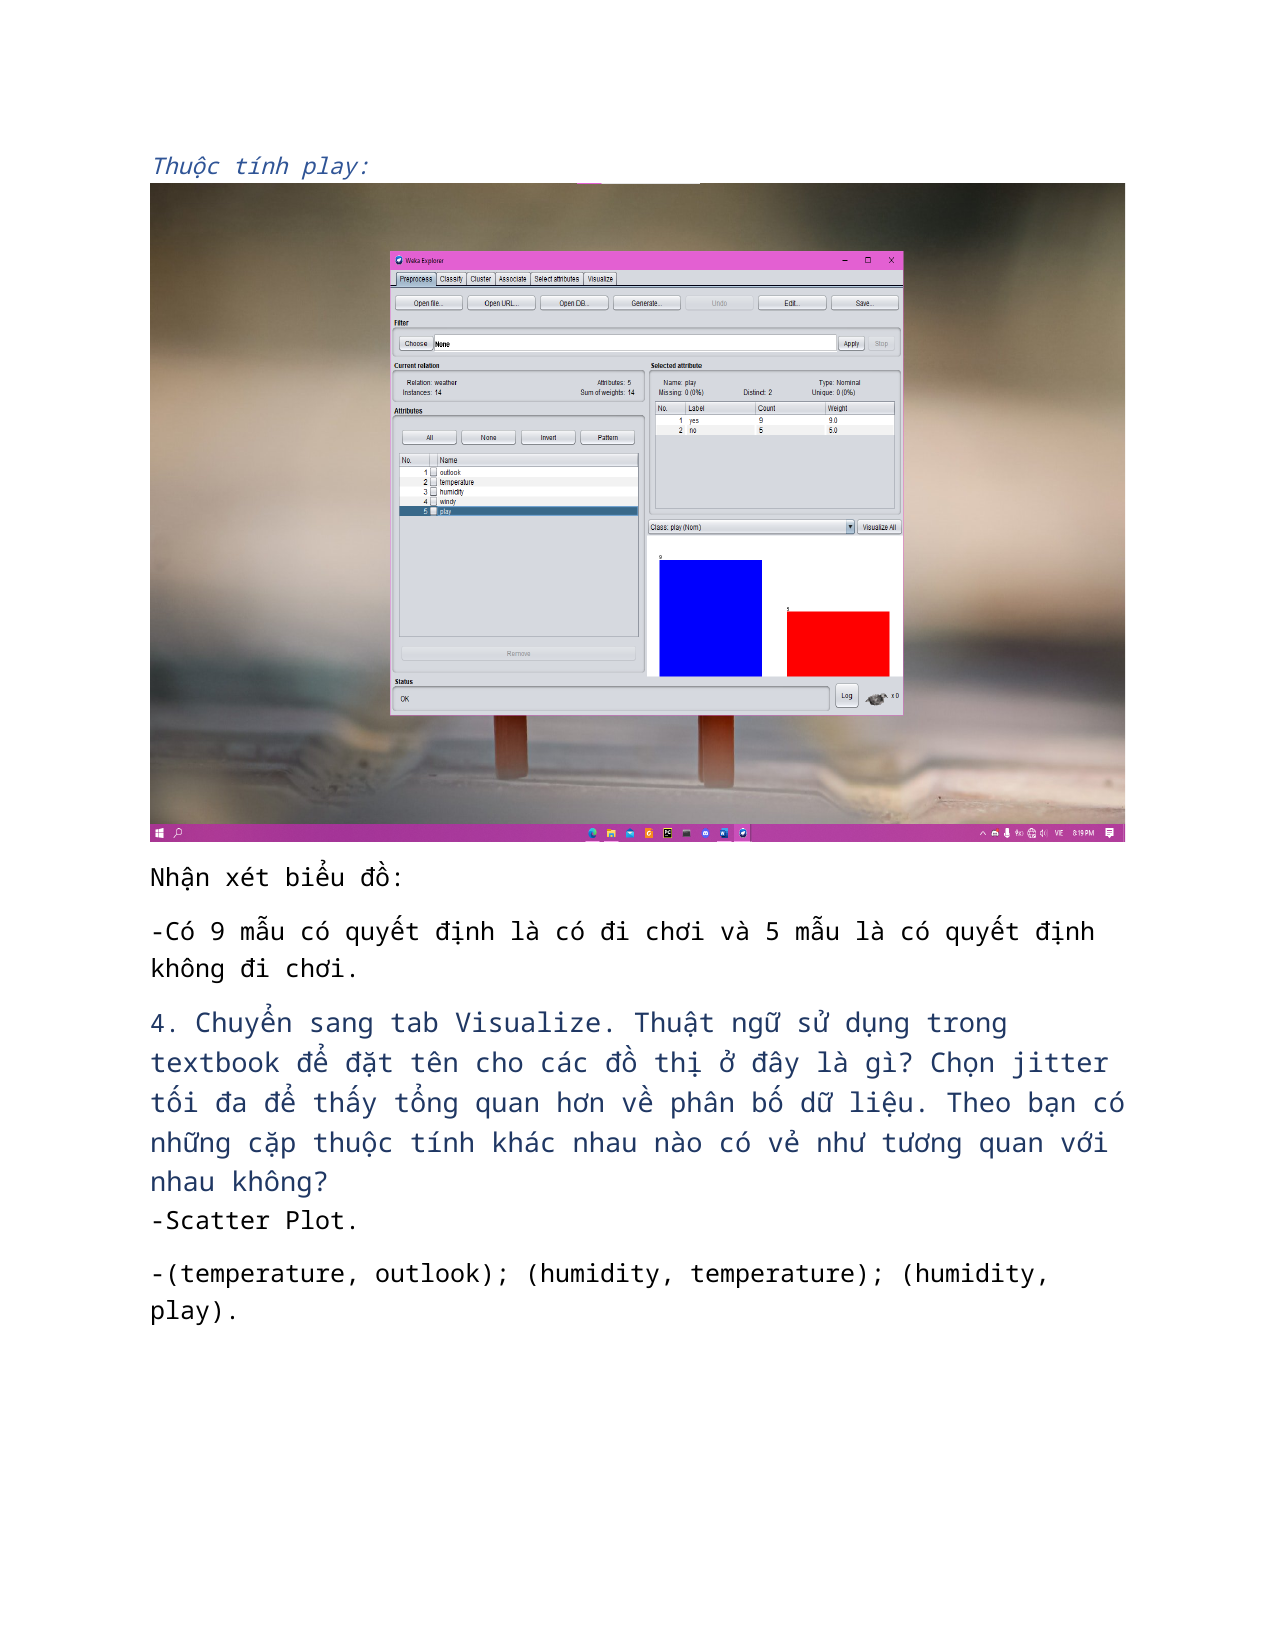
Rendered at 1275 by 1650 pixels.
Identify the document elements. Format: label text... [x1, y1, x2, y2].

picture [150, 183, 1125, 842]
subtitle Thuộc tính play: [150, 150, 1125, 181]
subtitle 4. Chuyển sang tab Visualize. Thuật ngữ sử dụng trong textbook để đặt tên cho các đồ thị ở đây là gì? Chọn jitter tối đa để thấy tổng quan hơn về phân bố dữ liệu. Theo bạn có những cặp thuộc tính khác nhau nào có vẻ như tương quan với nhau không? [150, 1004, 1125, 1200]
text -(temperature, outlook); (humidity, temperature); (humidity, play). [150, 1256, 1125, 1327]
text -Scatter Plot. [150, 1203, 1125, 1237]
text -Có 9 mẫu có quyết định là có đi chơi và 5 mẫu là có quyết định không đi chơi. [150, 913, 1125, 984]
text Nhận xét biểu đồ: [150, 860, 1125, 894]
